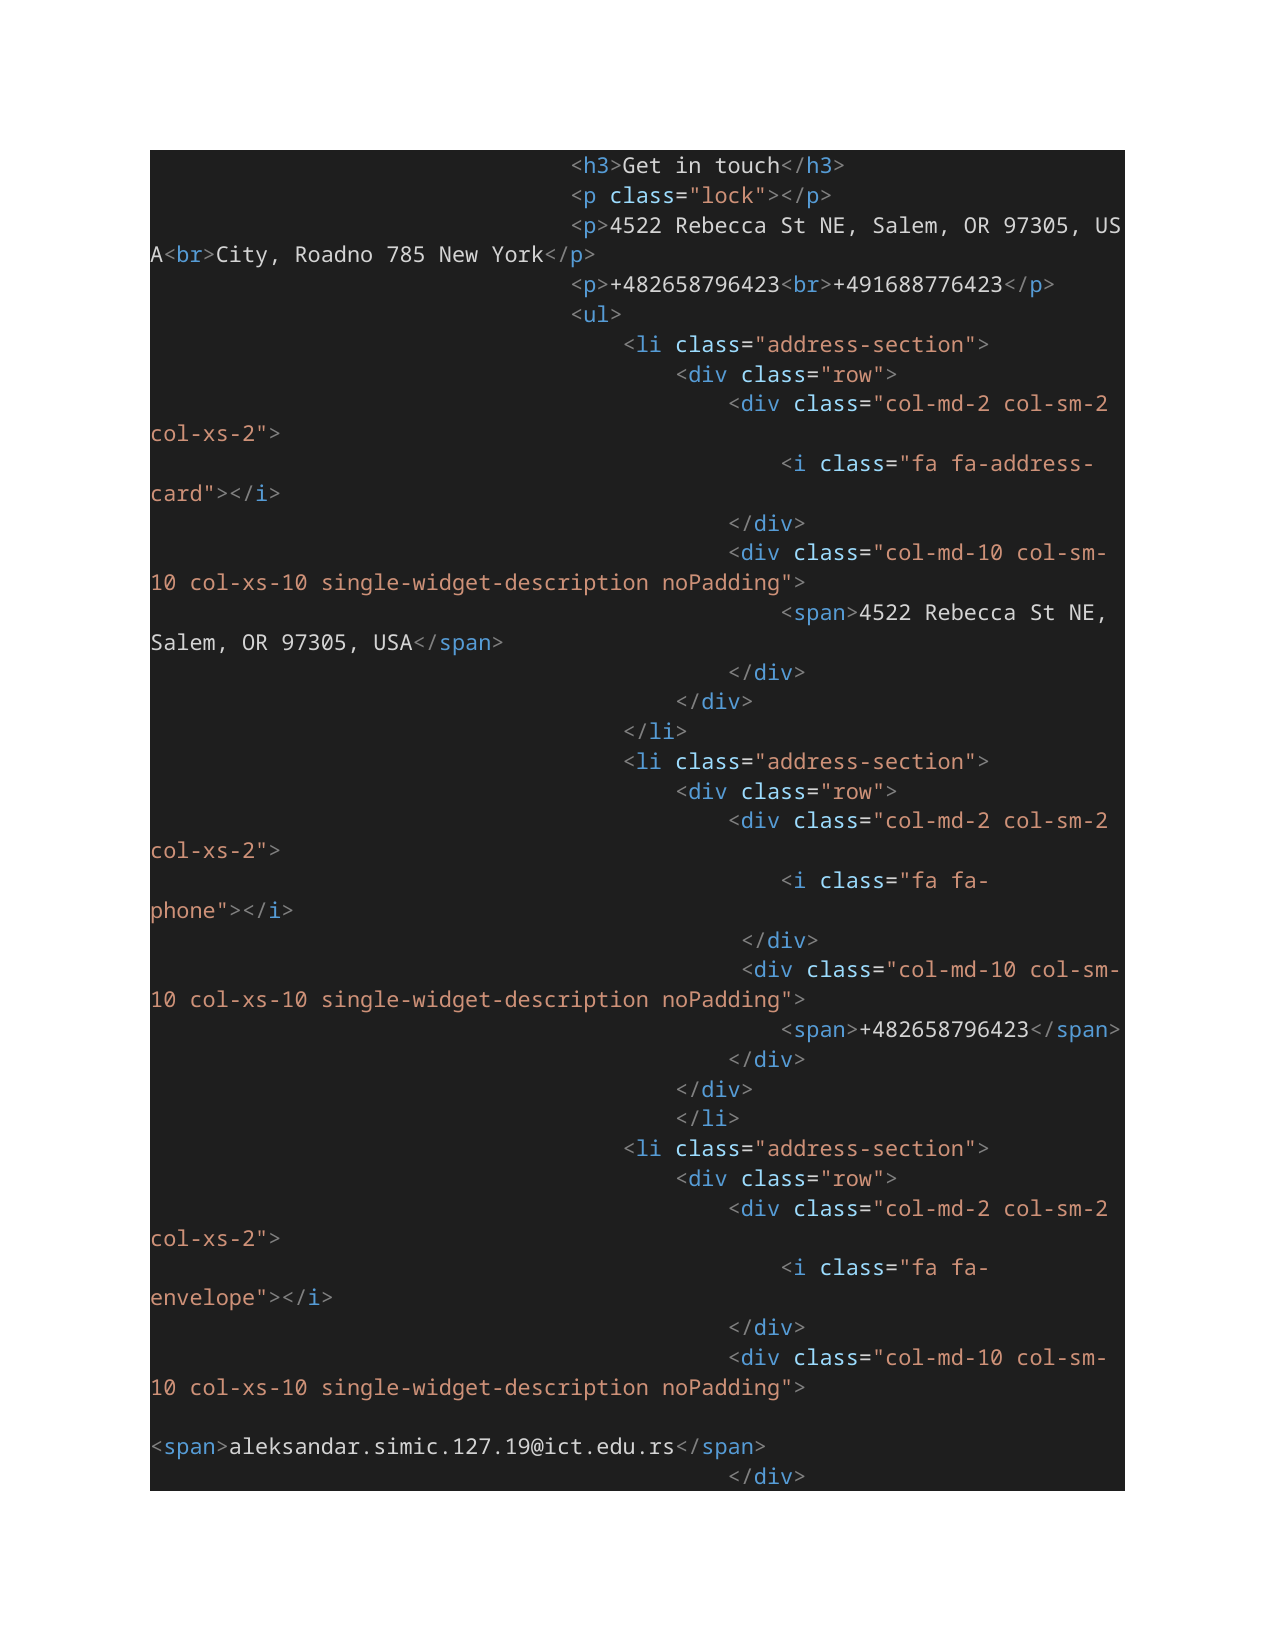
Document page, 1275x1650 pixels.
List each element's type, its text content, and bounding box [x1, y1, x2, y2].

text </div> [150, 686, 1125, 716]
text </div> [150, 1312, 1125, 1342]
text </div> [150, 507, 1125, 537]
text </div> [150, 924, 1125, 954]
text <div class="col-md-2 col-sm-2 col-xs-2"> [150, 805, 1125, 865]
text <div class="row"> [150, 776, 1125, 805]
text <div class="col-md-10 col-sm-10 col-xs-10 single-widget-description noPadding"> [150, 537, 1125, 597]
text </div> [150, 1073, 1125, 1103]
text <div class="col-md-2 col-sm-2 col-xs-2"> [150, 1193, 1125, 1252]
text <p class="lock"></p> [150, 180, 1125, 209]
text <div class="row"> [150, 1163, 1125, 1193]
text </li> [150, 716, 1125, 746]
text <div class="col-md-10 col-sm-10 col-xs-10 single-widget-description noPadding"> [150, 954, 1125, 1014]
text <div class="row"> [150, 358, 1125, 388]
text <span>aleksandar.simic.127.19@ict.edu.rs</span> [150, 1401, 1125, 1461]
text </div> [150, 656, 1125, 686]
text </div> [150, 1044, 1125, 1073]
text <i class="fa fa-envelope"></i> [150, 1252, 1125, 1312]
text <div class="col-md-10 col-sm-10 col-xs-10 single-widget-description noPadding"> [150, 1342, 1125, 1401]
text <span>+482658796423</span> [150, 1014, 1125, 1044]
text </li> [150, 1103, 1125, 1133]
text <li class="address-section"> [150, 1133, 1125, 1163]
text <li class="address-section"> [150, 329, 1125, 358]
text <span>4522 Rebecca St NE, Salem, OR 97305, USA</span> [150, 597, 1125, 656]
text <li class="address-section"> [150, 746, 1125, 776]
text <p>4522 Rebecca St NE, Salem, OR 97305, USA<br>City, Roadno 785 New York</p> [150, 209, 1125, 269]
text <h3>Get in touch</h3> [150, 150, 1125, 180]
text <div class="col-md-2 col-sm-2 col-xs-2"> [150, 388, 1125, 448]
text <ul> [150, 299, 1125, 329]
text <i class="fa fa-phone"></i> [150, 865, 1125, 924]
text <i class="fa fa-address-card"></i> [150, 448, 1125, 507]
text <p>+482658796423<br>+491688776423</p> [150, 269, 1125, 299]
text </div> [150, 1461, 1125, 1491]
